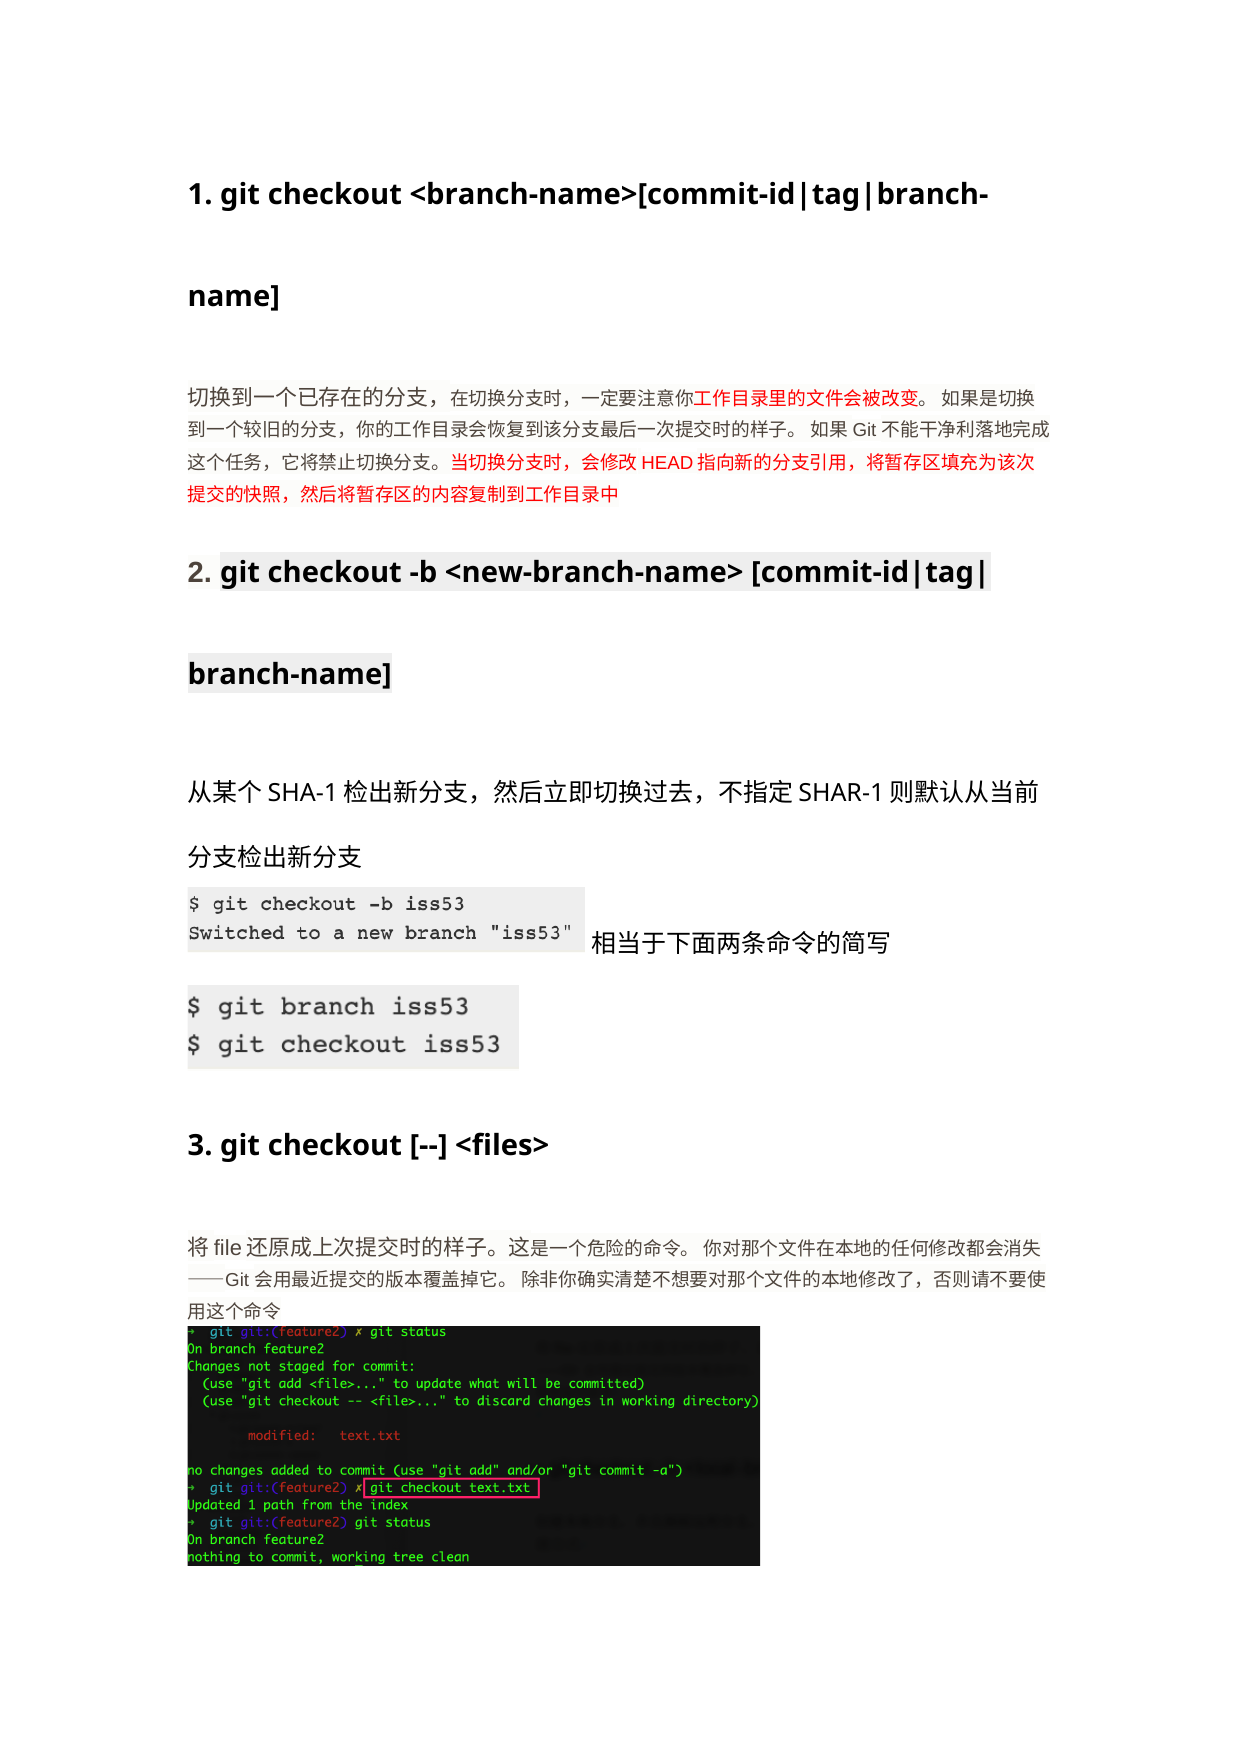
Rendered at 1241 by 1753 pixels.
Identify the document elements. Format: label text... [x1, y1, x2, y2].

subtitle 2. git checkout -b <new-branch-name> [commit-id|tag|branch-name] [187, 539, 1053, 705]
picture [187, 887, 585, 953]
text 从某个SHA-1检出新分支，然后立即切换过去，不指定SHAR-1则默认从当前分支检出新分支 [187, 758, 1053, 888]
picture [187, 1326, 761, 1566]
text 将file还原成上次提交时的样子。这是一个危险的命令。 你对那个文件在本地的任何修改都会消失——Git 会用最近提交的版本覆盖掉它。 除非你确实清楚不想要对那个文件的本地修改了，否则请不要使用这个命令 [187, 1229, 1053, 1327]
picture [187, 985, 519, 1071]
subtitle 3. git checkout [--] <files> [187, 1112, 1053, 1177]
text 切换到一个已存在的分支，在切换分支时，一定要注意你工作目录里的文件会被改变。 如果是切换到一个较旧的分支，你的工作目录会恢复到该分支最后一次提交时的样子。 如果 Git 不能干净利落地完成这个任务，它将禁止切换分支。当切换分支时，会修改HEAD指向新的分支引用，将暂存区填充为该次提交的快照，然后将暂存区的内容复制到工作目录中 [187, 380, 1053, 510]
subtitle 1. git checkout <branch-name>[commit-id|tag|branch-name] [187, 161, 1053, 327]
